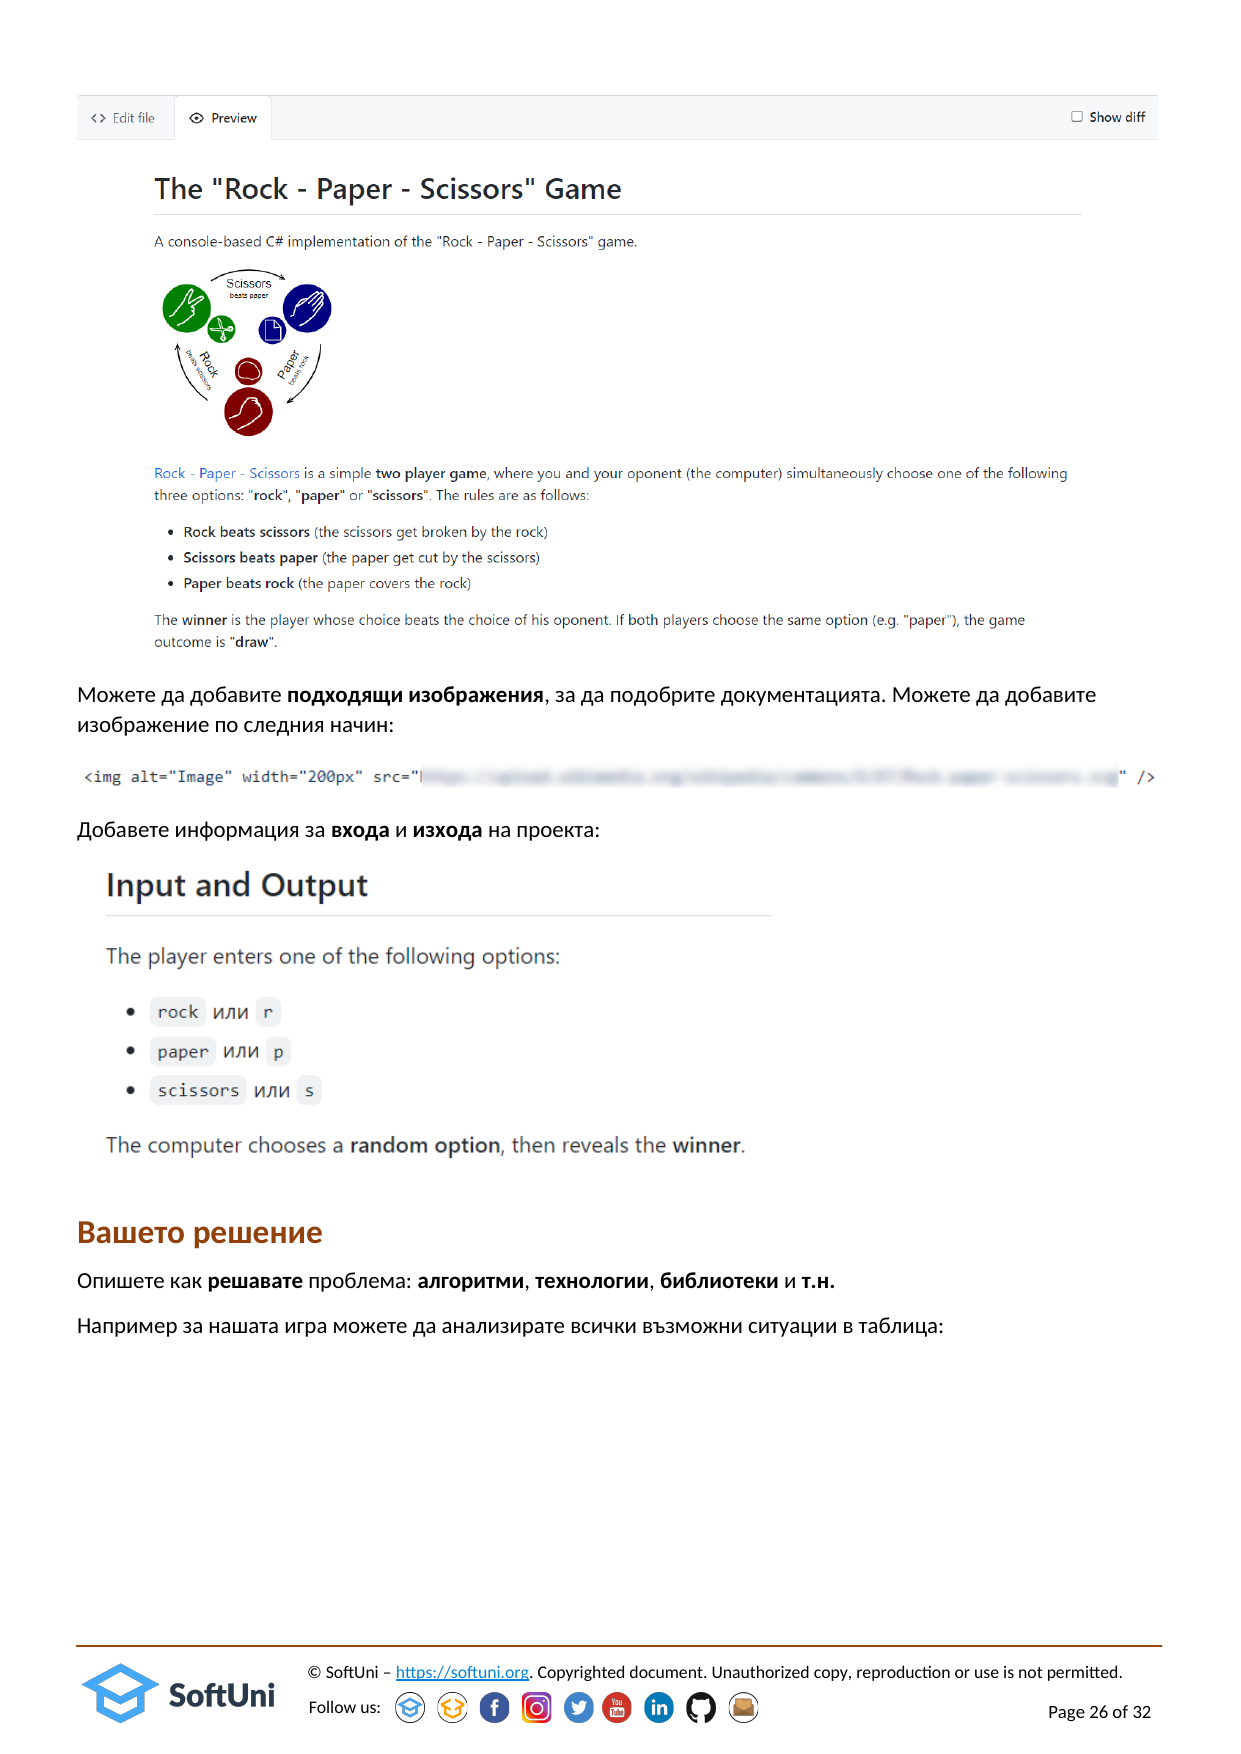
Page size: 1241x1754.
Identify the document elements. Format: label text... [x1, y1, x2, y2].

subtitle Вашето решение [77, 1211, 1163, 1252]
picture [602, 1692, 632, 1723]
text Опишете как решавате проблема: алгоритми, технологии, библиотеки и т.н. [77, 1266, 1163, 1294]
text Добавете информация за входа и изхода на проекта: [77, 815, 1163, 843]
picture [658, 1705, 667, 1714]
picture [479, 1692, 510, 1723]
picture [564, 1692, 594, 1723]
text Например за нашата игра можете да анализирате всички възможни ситуации в таблица: [77, 1311, 1163, 1339]
picture [522, 1692, 552, 1723]
picture [644, 1714, 653, 1723]
picture [75, 1658, 281, 1729]
picture [665, 1714, 674, 1723]
picture [437, 1692, 468, 1723]
picture [76, 95, 1159, 662]
picture [728, 1692, 759, 1723]
picture [76, 757, 1165, 798]
picture [76, 861, 772, 1178]
text Можете да добавите подходящи изображения, за да подобрите документацията. Можете да добавите изображение по следния начин: [77, 680, 1163, 739]
picture [644, 1692, 653, 1701]
picture [395, 1692, 425, 1723]
picture [686, 1692, 716, 1723]
picture [665, 1692, 674, 1701]
